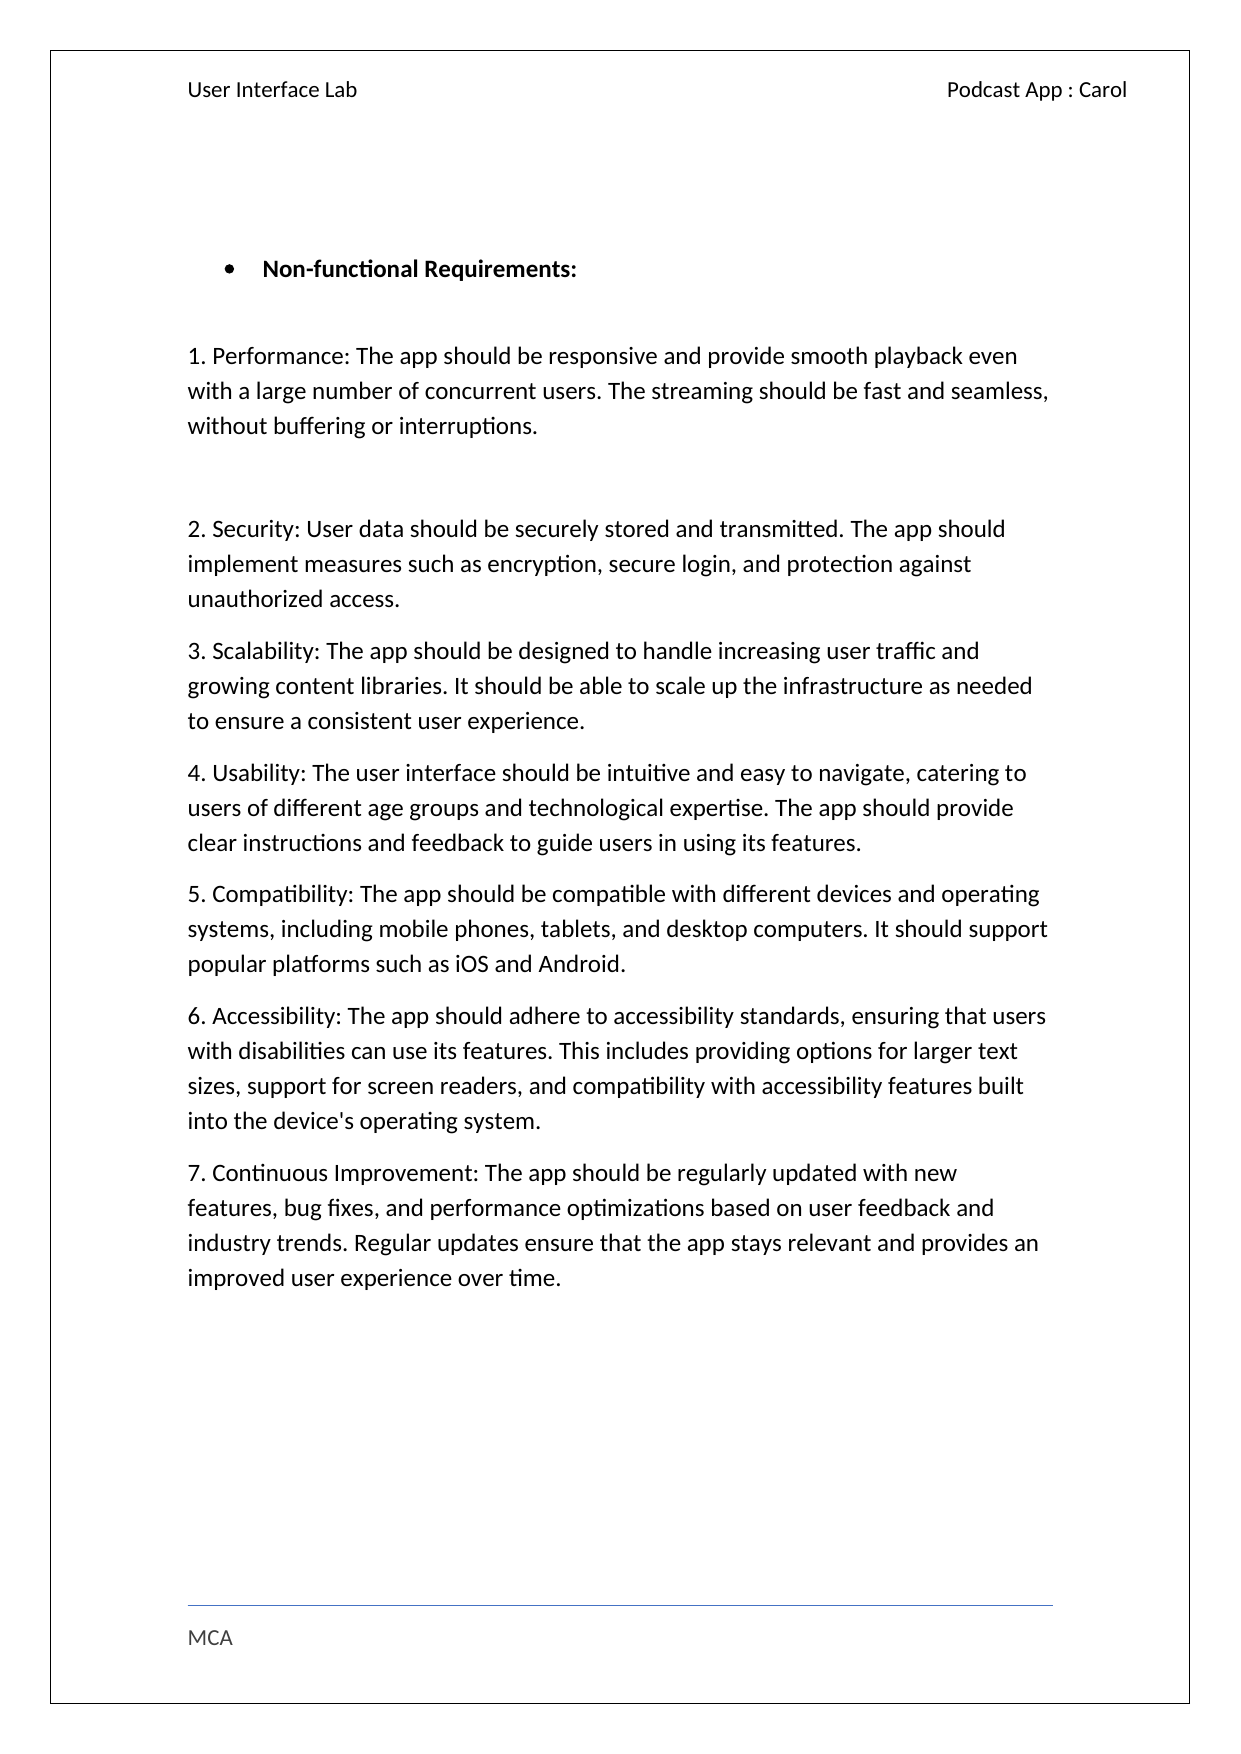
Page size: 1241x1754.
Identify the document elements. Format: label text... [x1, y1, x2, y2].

text 6. Accessibility: The app should adhere to accessibility standards, ensuring that users with disabilities can use its features. This includes providing options for larger text sizes, support for screen readers, and compatibility with accessibility features built into the device's operating system. [187, 1000, 1053, 1136]
text 3. Scalability: The app should be designed to handle increasing user traffic and growing content libraries. It should be able to scale up the infrastructure as needed to ensure a consistent user experience. [187, 635, 1053, 736]
text 5. Compatibility: The app should be compatible with different devices and operating systems, including mobile phones, tablets, and desktop computers. It should support popular platforms such as iOS and Android. [187, 878, 1053, 979]
text 4. Usability: The user interface should be intuitive and easy to navigate, catering to users of different age groups and technological expertise. The app should provide clear instructions and feedback to guide users in using its features. [187, 757, 1053, 857]
text 1. Performance: The app should be responsive and provide smooth playback even with a large number of concurrent users. The streaming should be fast and seamless, without buffering or interruptions. [187, 340, 1053, 441]
list 7. Continuous Improvement: The app should be regularly updated with new features, bug fixes, and performance optimizations based on user feedback and industry trends. Regular updates ensure that the app stays relevant and provides an improved user experience over time. [187, 1157, 1053, 1292]
text 2. Security: User data should be securely stored and transmitted. The app should implement measures such as encryption, secure login, and protection against unauthorized access. [187, 513, 1053, 614]
list Non-functional Requirements: [225, 253, 1053, 284]
